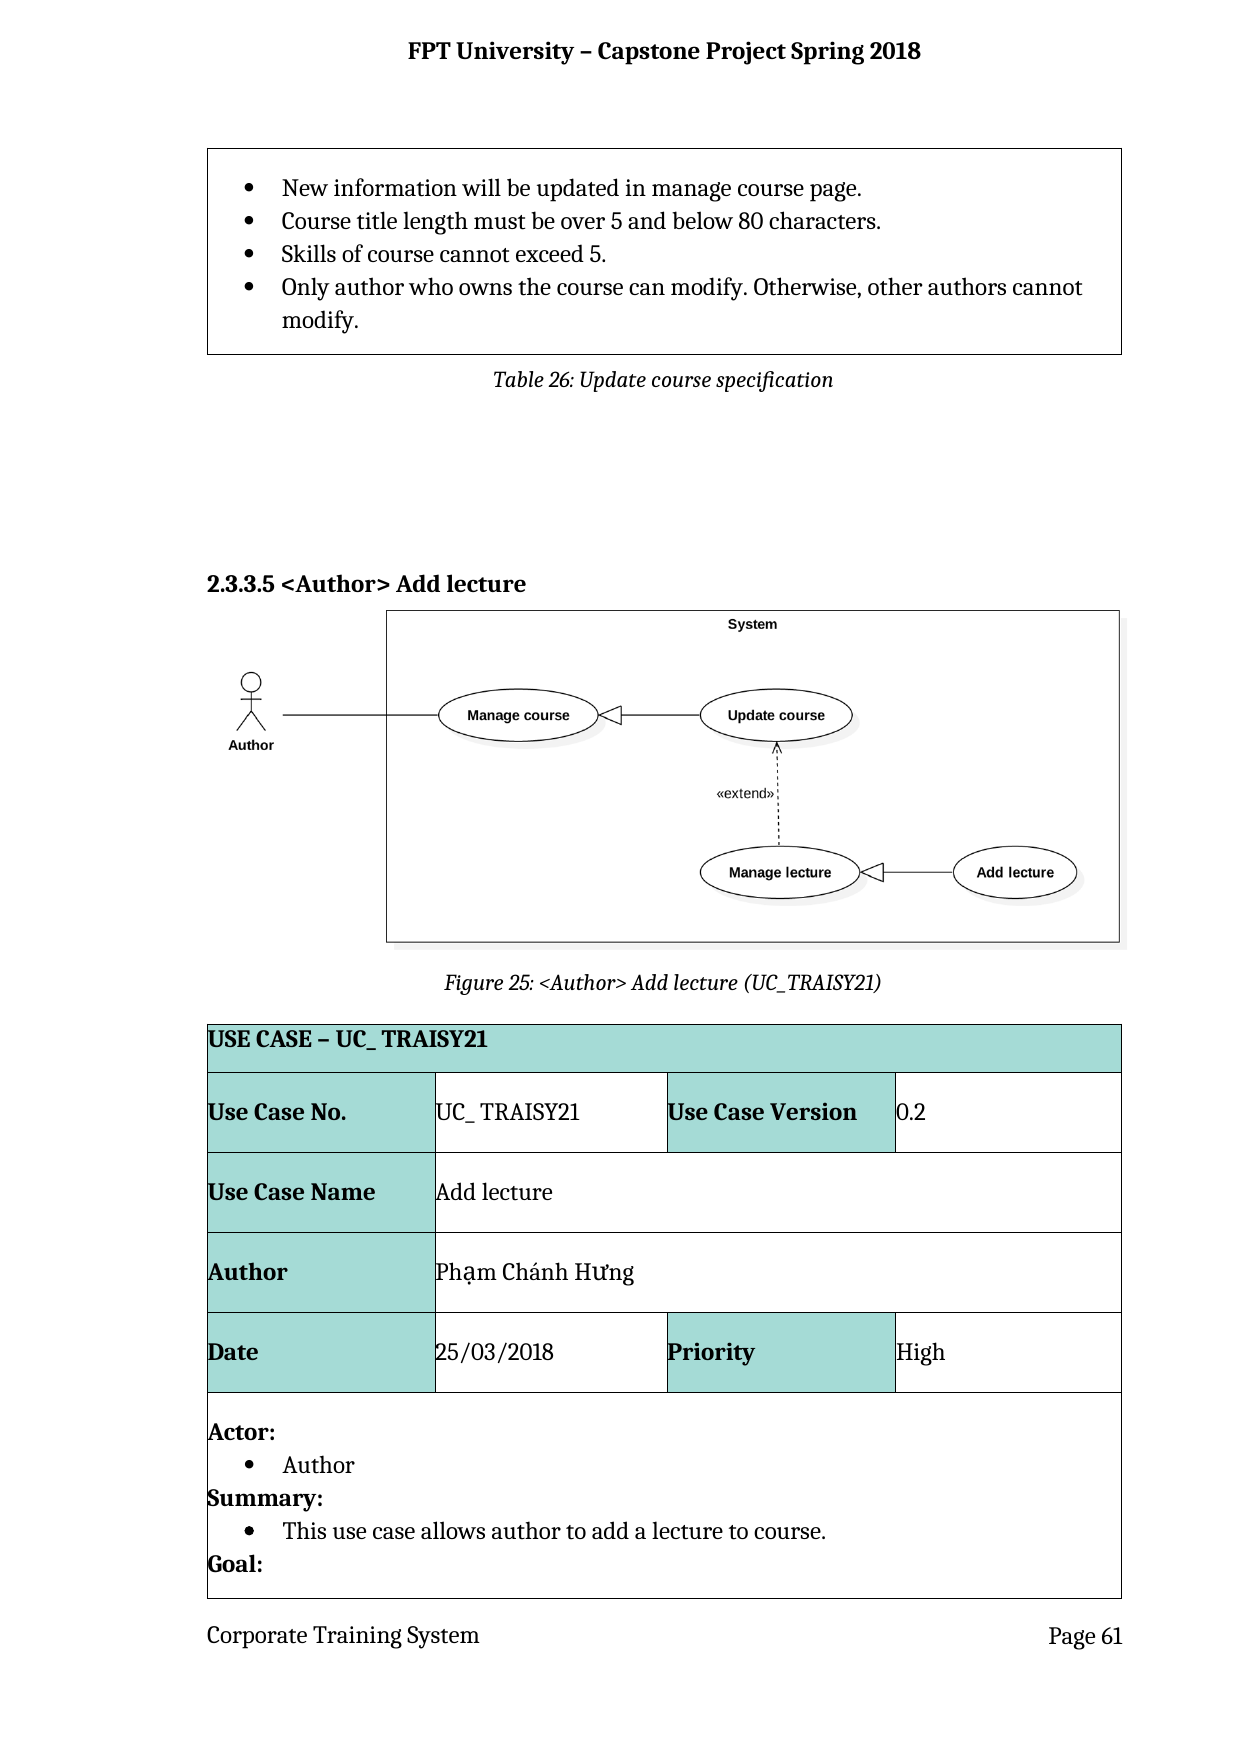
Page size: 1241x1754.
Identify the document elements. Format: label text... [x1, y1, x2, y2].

table_cell Use Case No. [208, 1073, 435, 1152]
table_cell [208, 149, 1121, 353]
table_cell UC_ TRAISY21 [436, 1073, 667, 1152]
table_cell Phạm Chánh Hưng [436, 1233, 1121, 1312]
picture [206, 598, 1130, 955]
text 2.3.3.5 <Author> Add lecture [207, 570, 1122, 598]
table_cell Author [208, 1233, 435, 1312]
text Figure 25: <Author> Add lecture (UC_TRAISY21) [207, 969, 1122, 996]
table_header USE CASE – UC_ TRAISY21 [208, 1025, 1121, 1072]
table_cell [208, 1393, 1121, 1598]
table_cell Add lecture [436, 1153, 1121, 1232]
table_cell 0.2 [896, 1073, 1121, 1152]
table_cell Priority [668, 1313, 895, 1392]
table_cell Date [208, 1313, 435, 1392]
table_cell High [896, 1313, 1121, 1392]
table_cell 25/03/2018 [436, 1313, 667, 1392]
table_cell Use Case Version [668, 1073, 895, 1152]
table_cell Use Case Name [208, 1153, 435, 1232]
